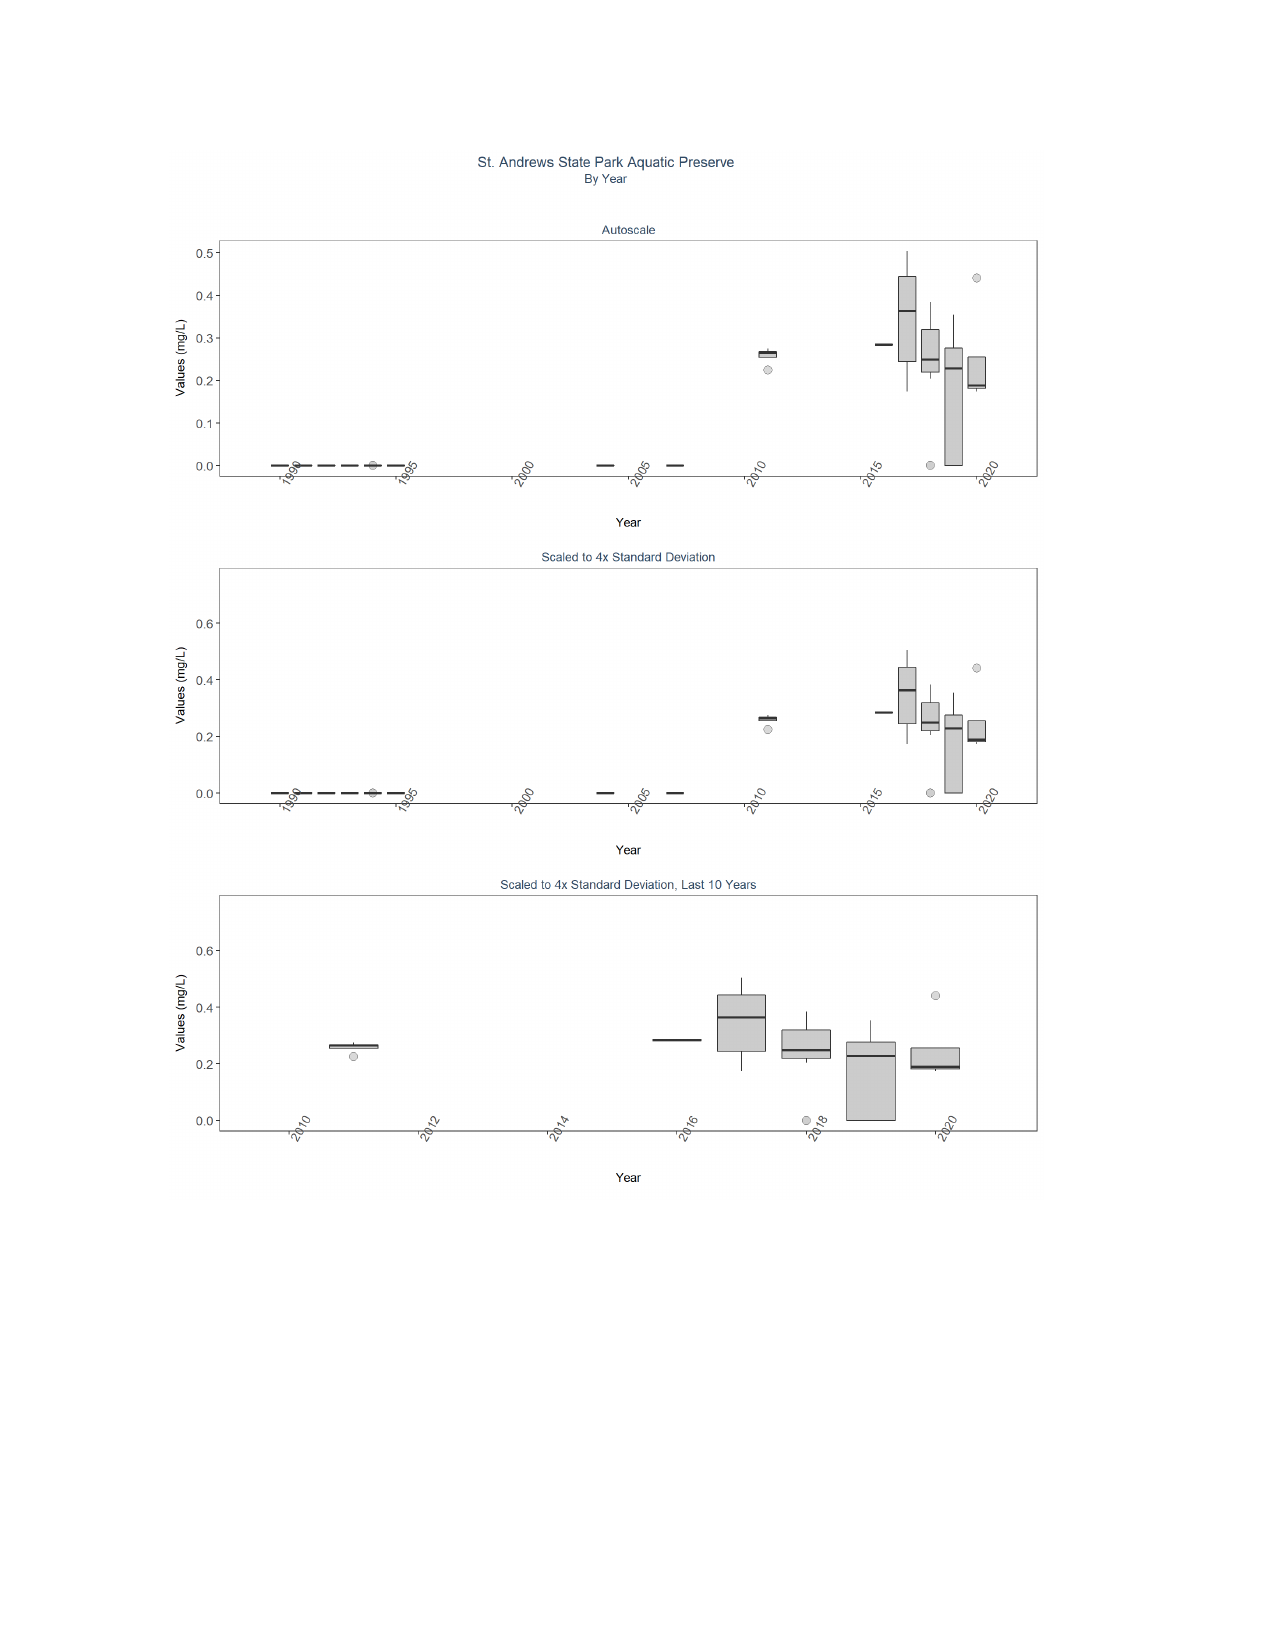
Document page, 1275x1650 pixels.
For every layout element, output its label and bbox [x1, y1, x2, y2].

picture [168, 150, 1044, 1200]
